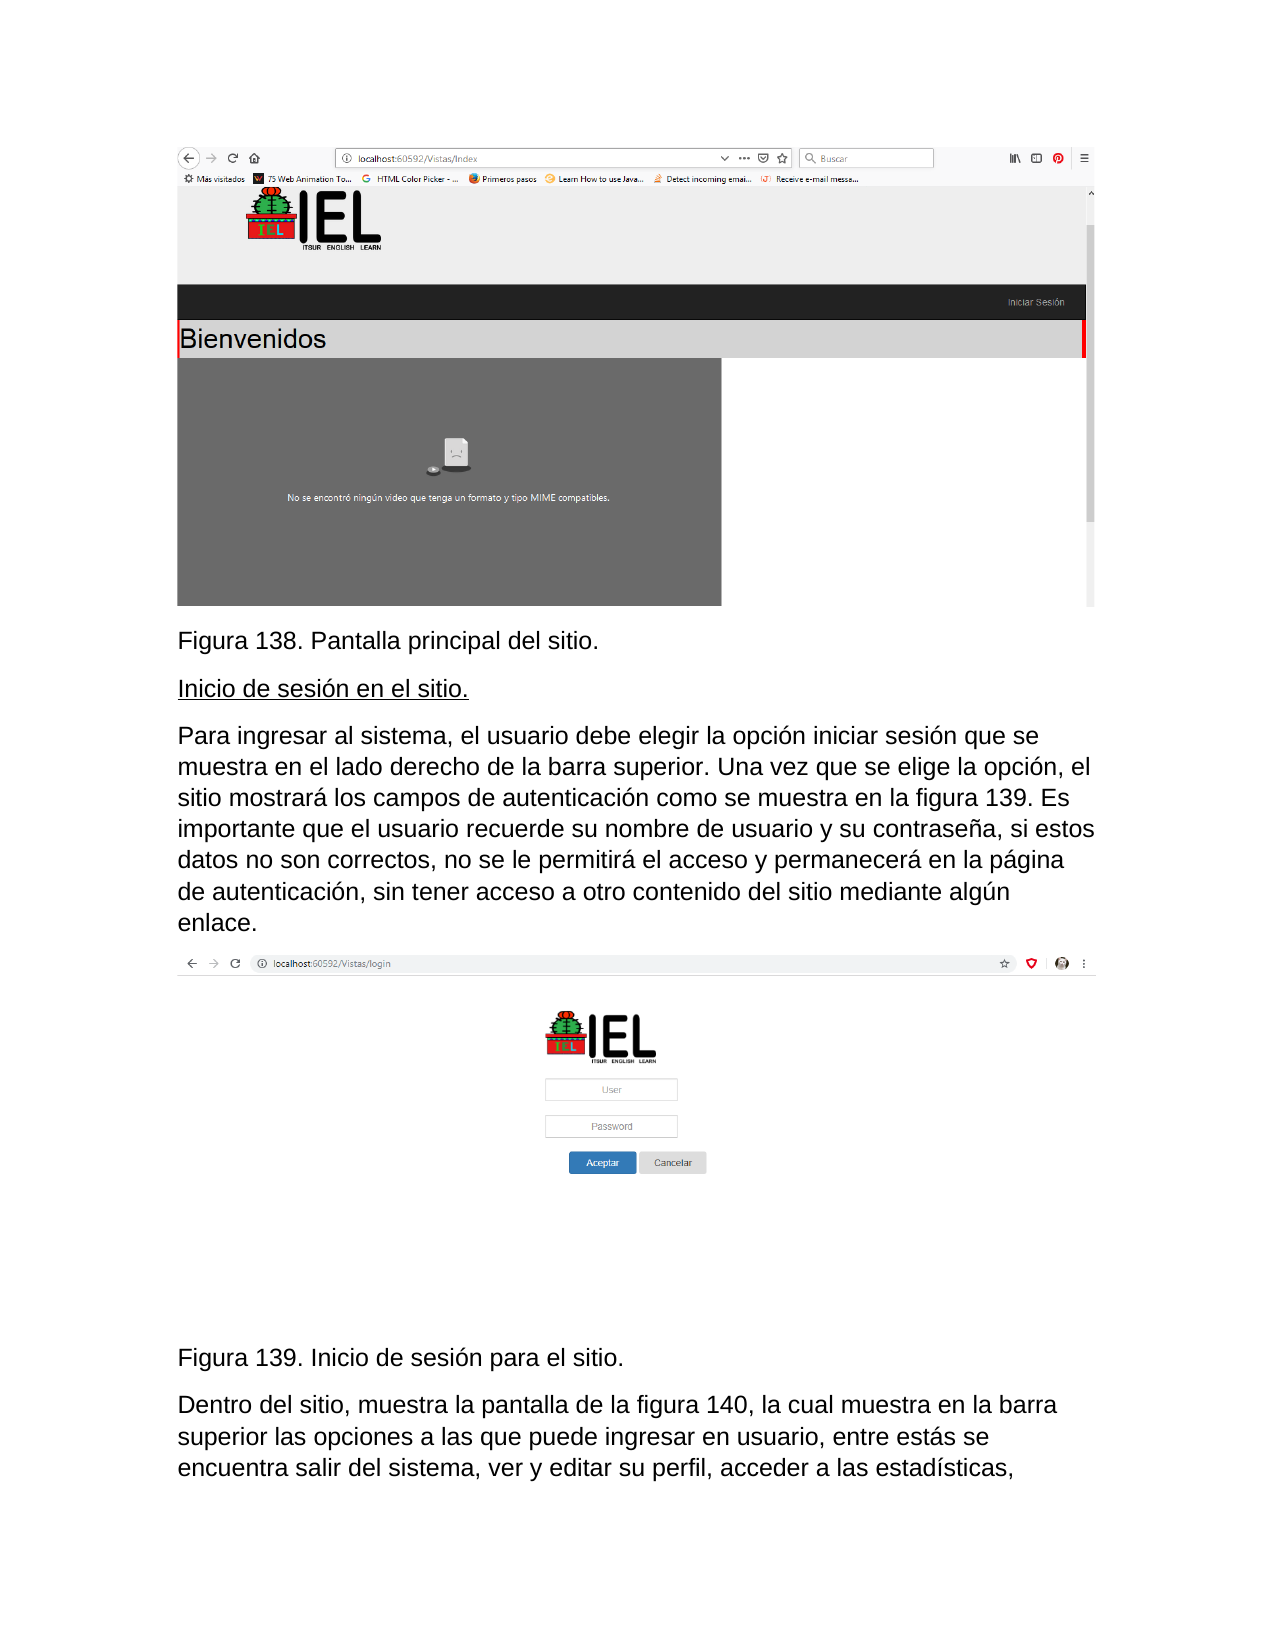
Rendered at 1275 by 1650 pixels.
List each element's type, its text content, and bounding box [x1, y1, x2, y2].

text Figura 139. Inicio de sesión para el sitio. [177, 1343, 1098, 1372]
text Figura 138. Pantalla principal del sitio. [177, 626, 1098, 654]
picture [177, 955, 1096, 1324]
picture [177, 147, 1095, 607]
text Para ingresar al sistema, el usuario debe elegir la opción iniciar sesión que se muestra en el lado derecho de la barra superior. Una vez que se elige la opción, el sitio mostrará los campos de autenticación como se muestra en la figura 139. Es importante que el usuario recuerde su nombre de usuario y su contraseña, si estos datos no son correctos, no se le permitirá el acceso y permanecerá en la página de autenticación, sin tener acceso a otro contenido del sitio mediante algún enlace. [177, 721, 1098, 936]
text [177, 1391, 1098, 1481]
text Inicio de sesión en el sitio. [177, 673, 1098, 702]
